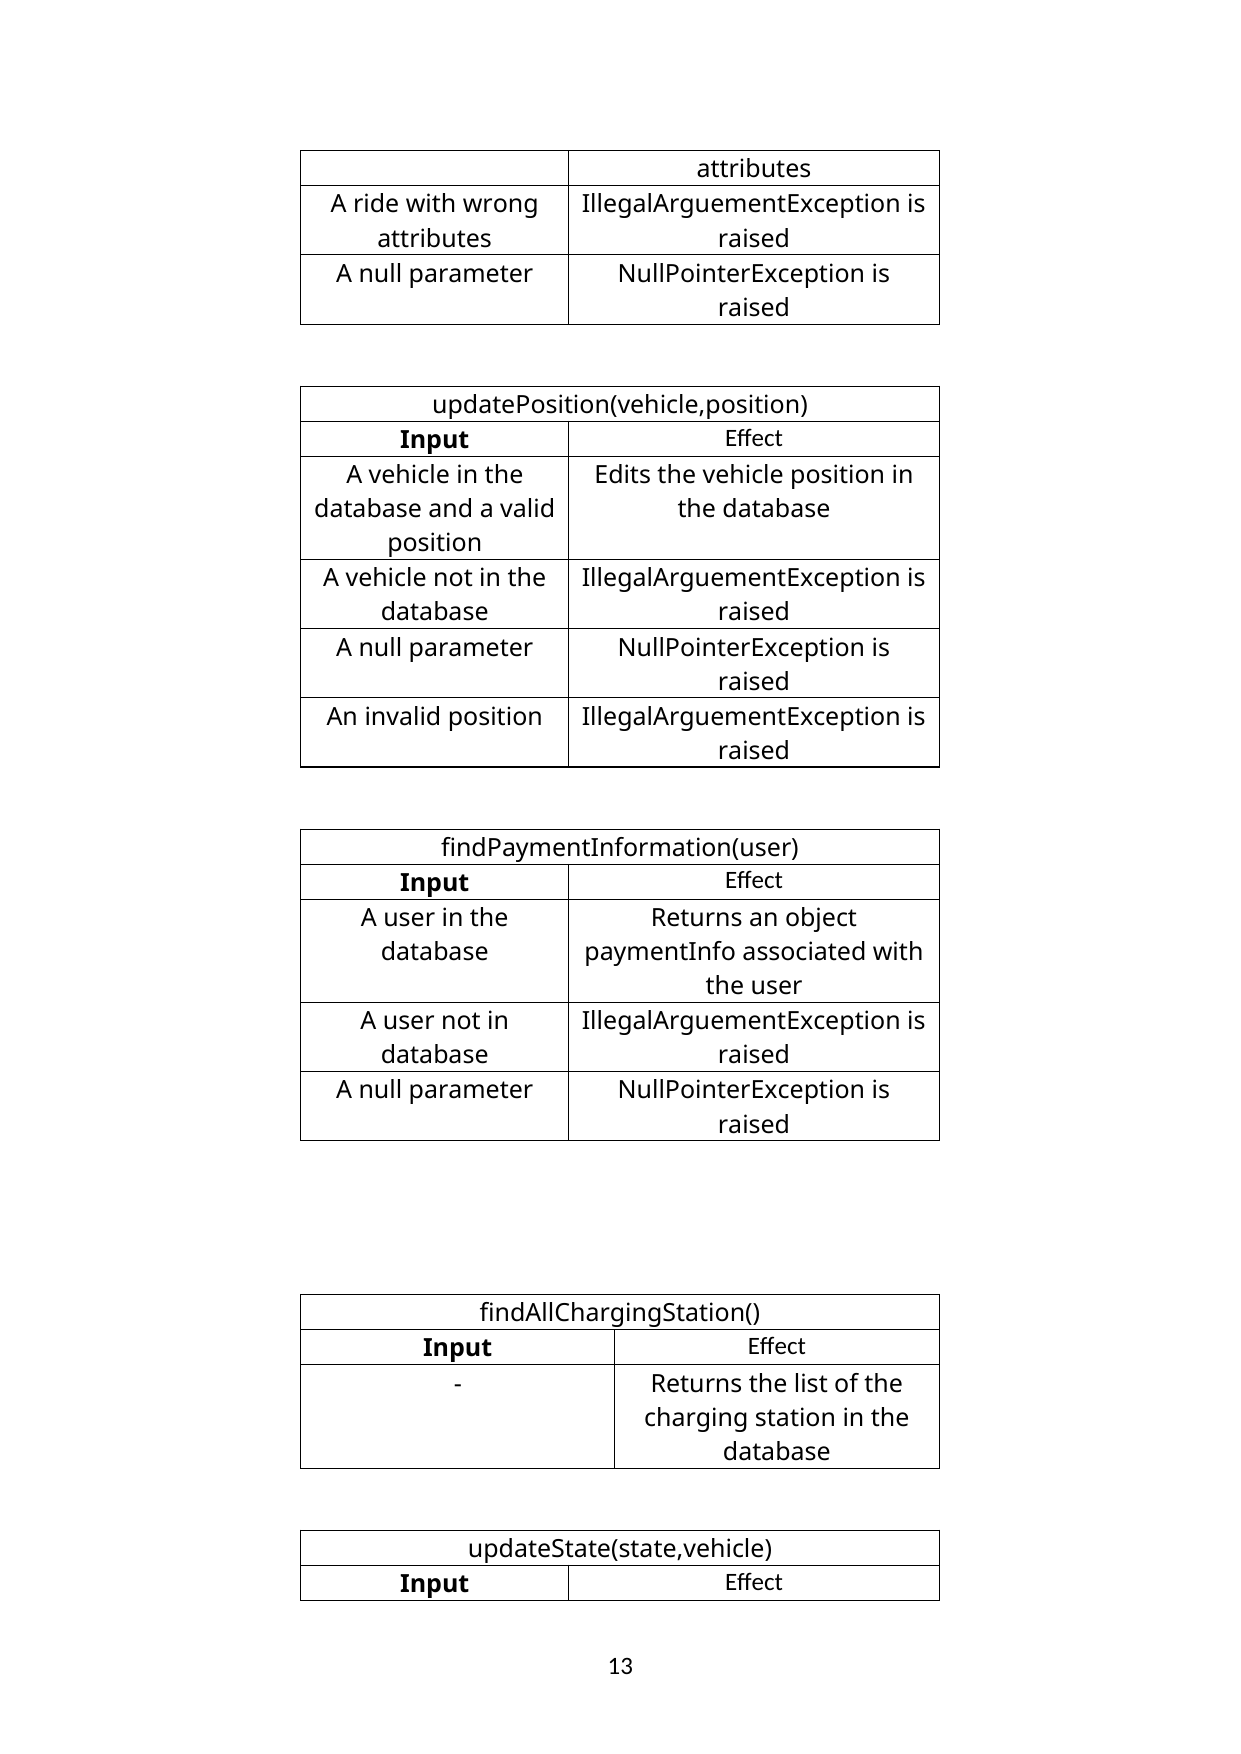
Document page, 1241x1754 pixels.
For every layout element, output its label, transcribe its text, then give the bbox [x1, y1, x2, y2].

table_cell Edits the vehicle position in the database [569, 457, 939, 559]
table_cell Input [301, 1566, 568, 1600]
table_cell Returns the list of the charging station in the database [615, 1365, 939, 1467]
table_cell - [301, 1365, 614, 1467]
table_cell A vehicle not in the database [301, 560, 568, 628]
table_cell IllegalArguementException is raised [569, 698, 939, 766]
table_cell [301, 151, 568, 185]
table_cell IllegalArguementException is raised [569, 186, 939, 254]
table_header findPaymentInformation(user) [301, 830, 939, 864]
table_cell Effect [569, 422, 939, 456]
table_cell A user in the database [301, 900, 568, 1002]
table_header findAllChargingStation() [301, 1295, 939, 1329]
table_cell Returns an object paymentInfo associated with the user [569, 900, 939, 1002]
table_cell Input [301, 422, 568, 456]
table_cell IllegalArguementException is raised [569, 1003, 939, 1071]
table_cell NullPointerException is raised [569, 629, 939, 697]
table_cell A user not in database [301, 1003, 568, 1071]
table_cell Effect [615, 1330, 939, 1364]
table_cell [569, 151, 939, 185]
table_cell Effect [569, 865, 939, 899]
table_cell NullPointerException is raised [569, 1072, 939, 1140]
table_cell A null parameter [301, 629, 568, 697]
table_cell Effect [569, 1566, 939, 1600]
table_cell A vehicle in the database and a valid position [301, 457, 568, 559]
table_cell A null parameter [301, 255, 568, 323]
table_cell NullPointerException is raised [569, 255, 939, 323]
table_cell Input [301, 865, 568, 899]
table_cell A ride with wrong attributes [301, 186, 568, 254]
table_header updatePosition(vehicle,position) [301, 387, 939, 421]
table_cell An invalid position [301, 698, 568, 766]
table_cell IllegalArguementException is raised [569, 560, 939, 628]
table_cell A null parameter [301, 1072, 568, 1140]
table_cell Input [301, 1330, 614, 1364]
table_header updateState(state,vehicle) [301, 1531, 939, 1564]
